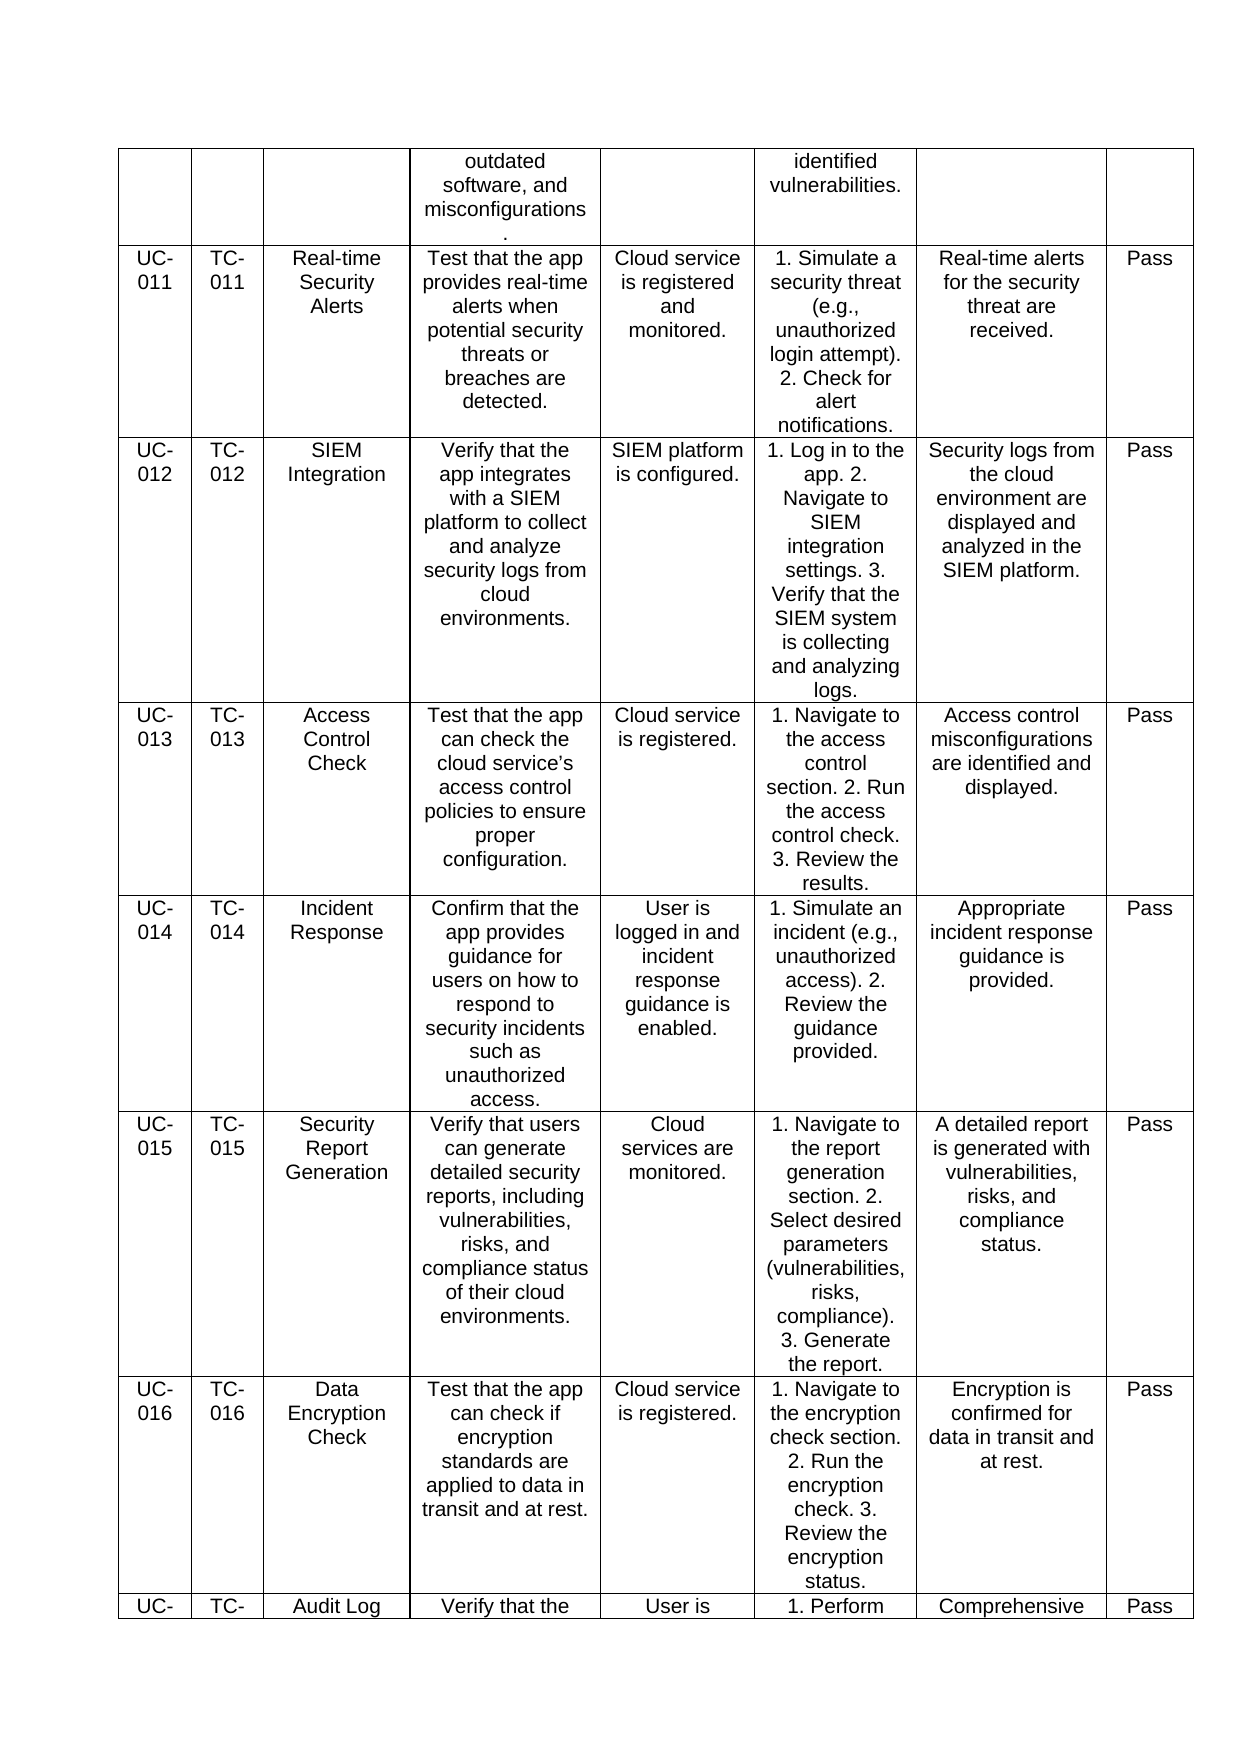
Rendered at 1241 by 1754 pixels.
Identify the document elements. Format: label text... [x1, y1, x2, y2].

table_cell UC-014 [119, 1184, 191, 1400]
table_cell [755, 149, 916, 292]
table_cell Incident Response [264, 1184, 409, 1400]
table_cell UC-013 [119, 991, 191, 1183]
table_cell TC-013 [192, 991, 263, 1183]
table_cell Cloud service is registered and monitored. [601, 534, 754, 726]
table_cell 1. Simulate a security threat (e.g., unauthorized login attempt). 2. Check for alert notifications. [755, 534, 916, 726]
table_cell UC-011 [119, 534, 191, 726]
table_cell TC-010 [192, 294, 263, 533]
table_cell Pass [1107, 991, 1193, 1183]
table_cell Verify that the app can scan the cloud environment for known vulnerabilities, outdated software, and misconfigurations. [411, 294, 600, 533]
table_cell Cloud service is registered. [601, 294, 754, 533]
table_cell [411, 1401, 600, 1616]
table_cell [601, 1401, 754, 1616]
table_cell Verify that the app integrates with a SIEM platform to collect and analyze security logs from cloud environments. [411, 727, 600, 990]
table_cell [601, 149, 754, 292]
table_cell Access Control Check [264, 991, 409, 1183]
table_cell TC-011 [192, 534, 263, 726]
table_cell 1. Log in to the app. 2. Navigate to SIEM integration settings. 3. Verify that the SIEM system is collecting and analyzing logs. [755, 727, 916, 990]
table_cell Security logs from the cloud environment are displayed and analyzed in the SIEM platform. [917, 727, 1106, 990]
table_cell Pass [1107, 727, 1193, 990]
table_cell 1. Navigate to vulnerability scanning section. 2. Run the scan. 3. Review the identified vulnerabilities. [755, 294, 916, 533]
table_cell User is logged in and incident response guidance is enabled. [601, 1184, 754, 1400]
table_cell Access control misconfigurations are identified and displayed. [917, 991, 1106, 1183]
table_cell Pass [1107, 534, 1193, 726]
table_cell Pass [1107, 1184, 1193, 1400]
table_cell Cloud service is registered. [601, 991, 754, 1183]
table_cell SIEM platform is configured. [601, 727, 754, 990]
table_cell UC-015 [119, 1401, 191, 1616]
table_cell Test that the app can check the cloud service’s access control policies to ensure proper configuration. [411, 991, 600, 1183]
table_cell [755, 1401, 916, 1616]
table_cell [264, 1401, 409, 1616]
table_cell Test that the app provides real-time alerts when potential security threats or breaches are detected. [411, 534, 600, 726]
table_cell Real-time alerts for the security threat are received. [917, 534, 1106, 726]
table_cell Real-time Security Alerts [264, 534, 409, 726]
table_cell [917, 1401, 1106, 1616]
table_cell UC-010 [119, 294, 191, 533]
table_cell UC-012 [119, 727, 191, 990]
table_cell Pass [1107, 149, 1193, 292]
table_cell Confirm that the app provides guidance for users on how to respond to security incidents such as unauthorized access. [411, 1184, 600, 1400]
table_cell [411, 149, 600, 292]
table_cell 1. Navigate to the access control section. 2. Run the access control check. 3. Review the results. [755, 991, 916, 1183]
table_cell TC-009 [192, 149, 263, 292]
table_cell Pass [1107, 1401, 1193, 1616]
table_cell Appropriate incident response guidance is provided. [917, 1184, 1106, 1400]
table_cell TC-012 [192, 727, 263, 990]
table_cell 1. Simulate an incident (e.g., unauthorized access). 2. Review the guidance provided. [755, 1184, 916, 1400]
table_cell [917, 149, 1106, 292]
table_cell Vulnerability Scanning [264, 294, 409, 533]
table_cell SIEM Integration [264, 727, 409, 990]
table_cell TC-015 [192, 1401, 263, 1616]
table_cell TC-014 [192, 1184, 263, 1400]
table_cell Compliance Check [264, 149, 409, 292]
table_cell Pass [1107, 294, 1193, 533]
table_cell UC-009 [119, 149, 191, 292]
table_cell Vulnerabilities, outdated software, and misconfigurations are identified. [917, 294, 1106, 533]
